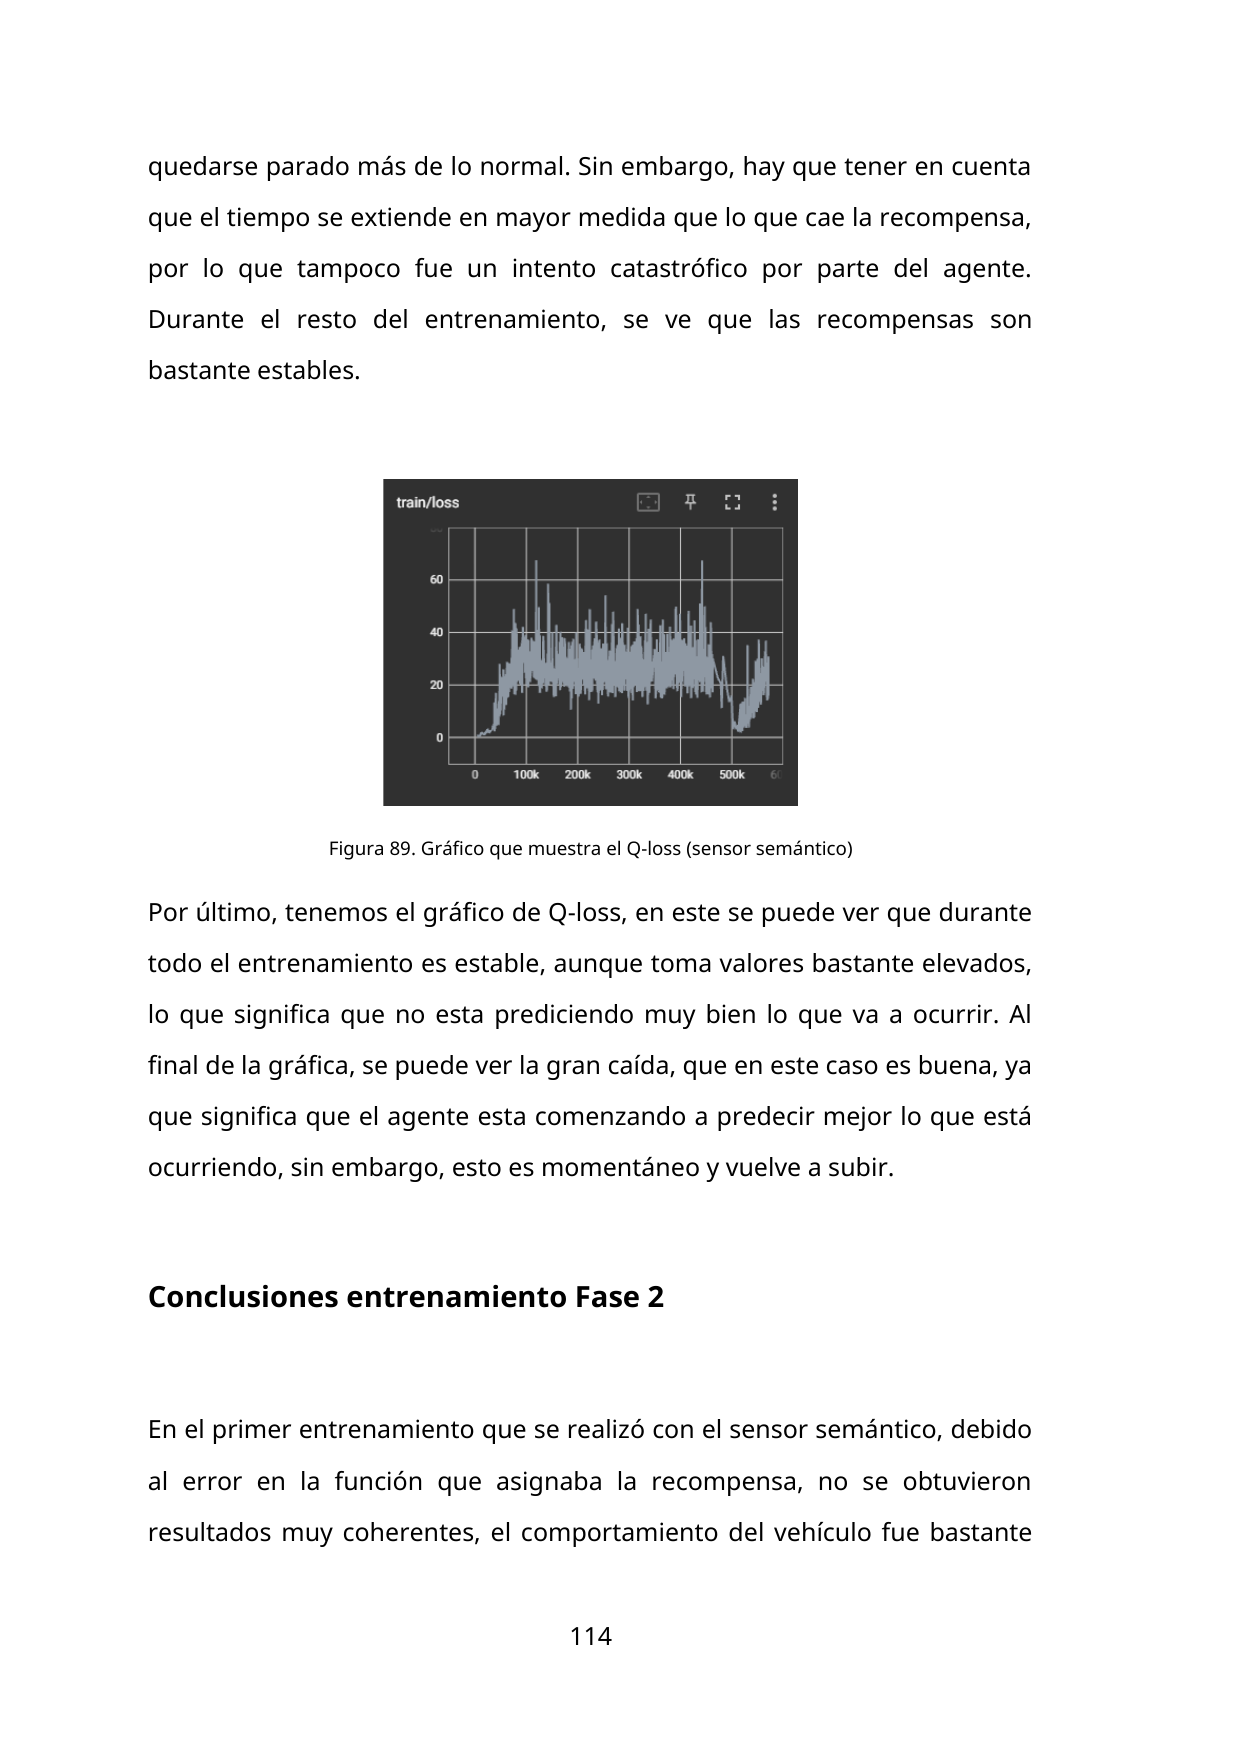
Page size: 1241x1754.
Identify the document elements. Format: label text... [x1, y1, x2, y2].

text Por último, tenemos el gráfico de Q-loss, en este se puede ver que durante todo el entrenamiento es estable, aunque toma valores bastante elevados, lo que significa que no esta prediciendo muy bien lo que va a ocurrir. Al final de la gráfica, se puede ver la gran caída, que en este caso es buena, ya que significa que el agente esta comenzando a predecir mejor lo que está ocurriendo, sin embargo, esto es momentáneo y vuelve a subir. [148, 894, 1033, 1184]
text Conclusiones entrenamiento Fase 2 [148, 1277, 1033, 1316]
picture [383, 479, 798, 806]
text Figura 89. Gráfico que muestra el Q-loss (sensor semántico) [148, 835, 1033, 861]
